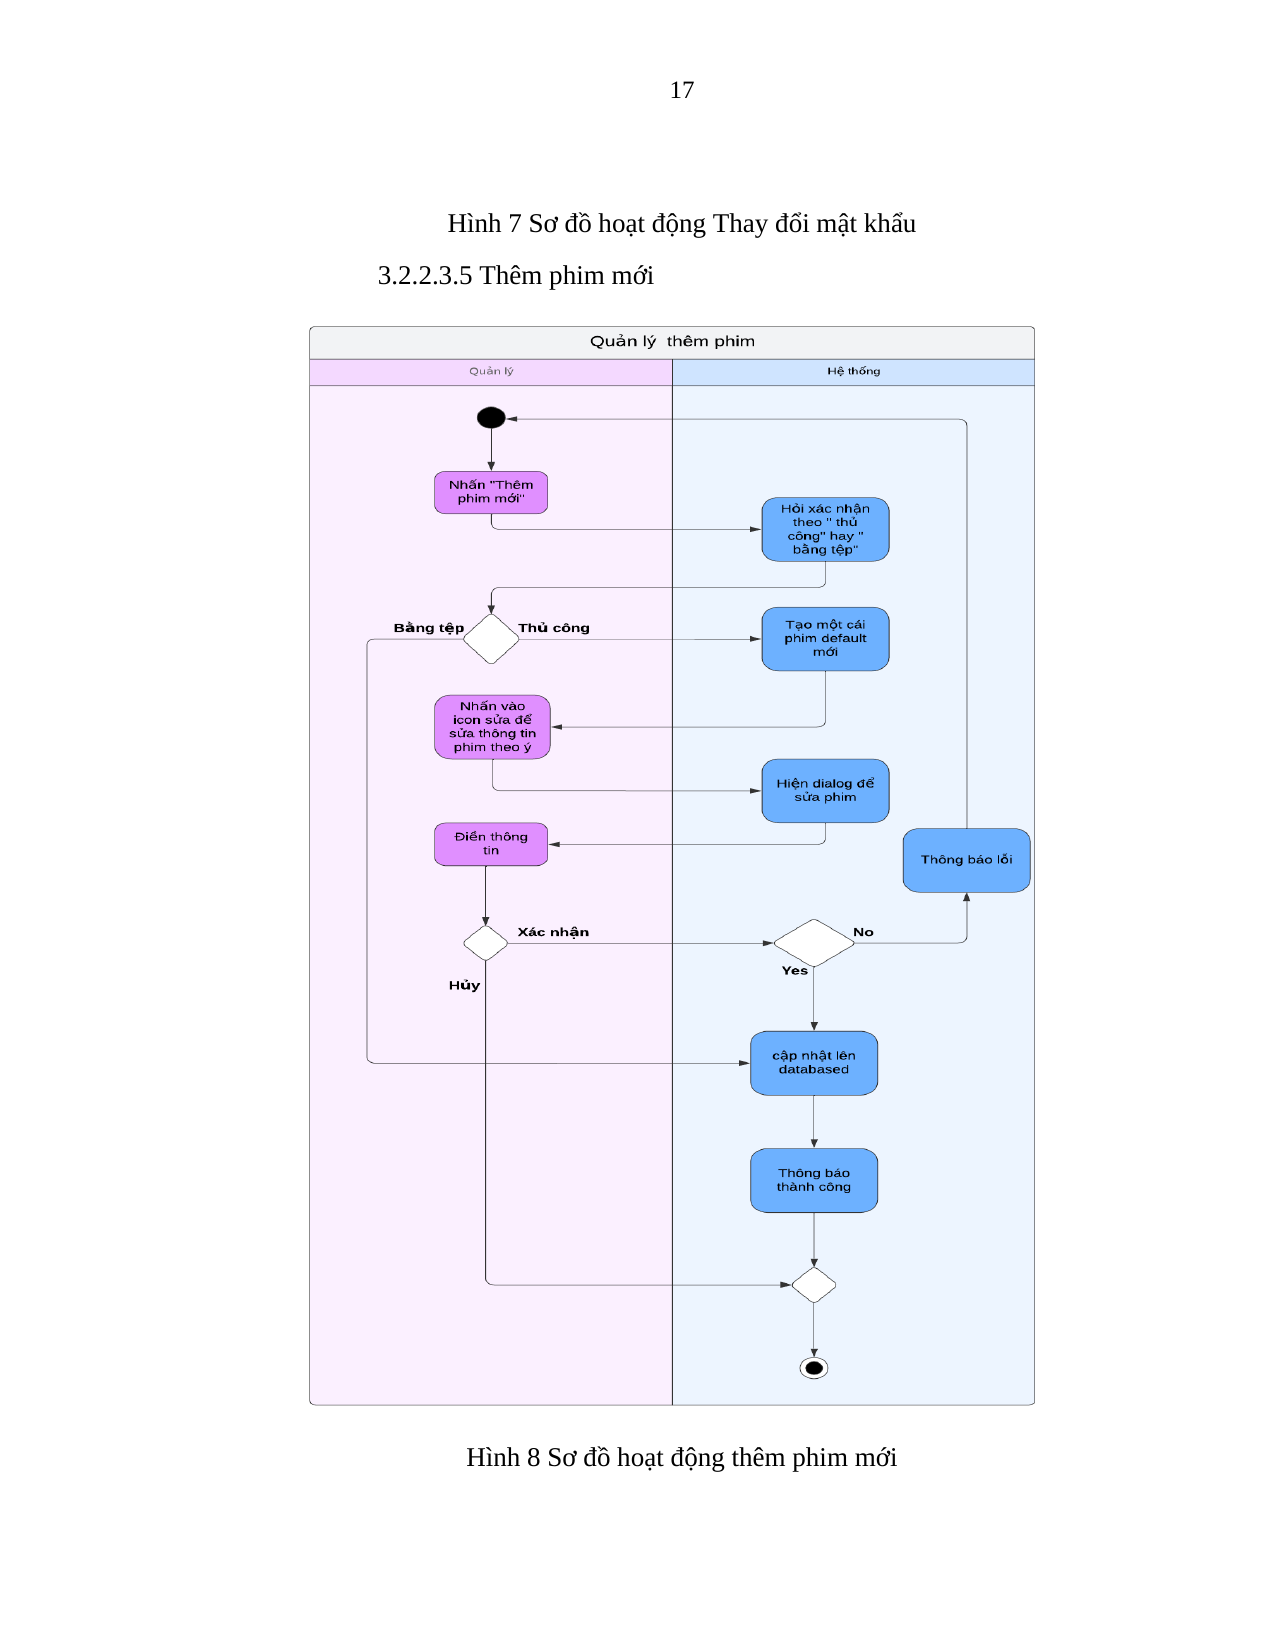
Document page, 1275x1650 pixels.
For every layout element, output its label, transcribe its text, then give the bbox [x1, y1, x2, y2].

text Hình 8 Sơ đồ hoạt động thêm phim mới [207, 1441, 1157, 1472]
picture [281, 305, 1063, 1426]
text Hình 7 Sơ đồ hoạt động Thay đổi mật khẩu [207, 207, 1157, 238]
text 3.2.2.3.5 Thêm phim mới [303, 259, 1157, 290]
